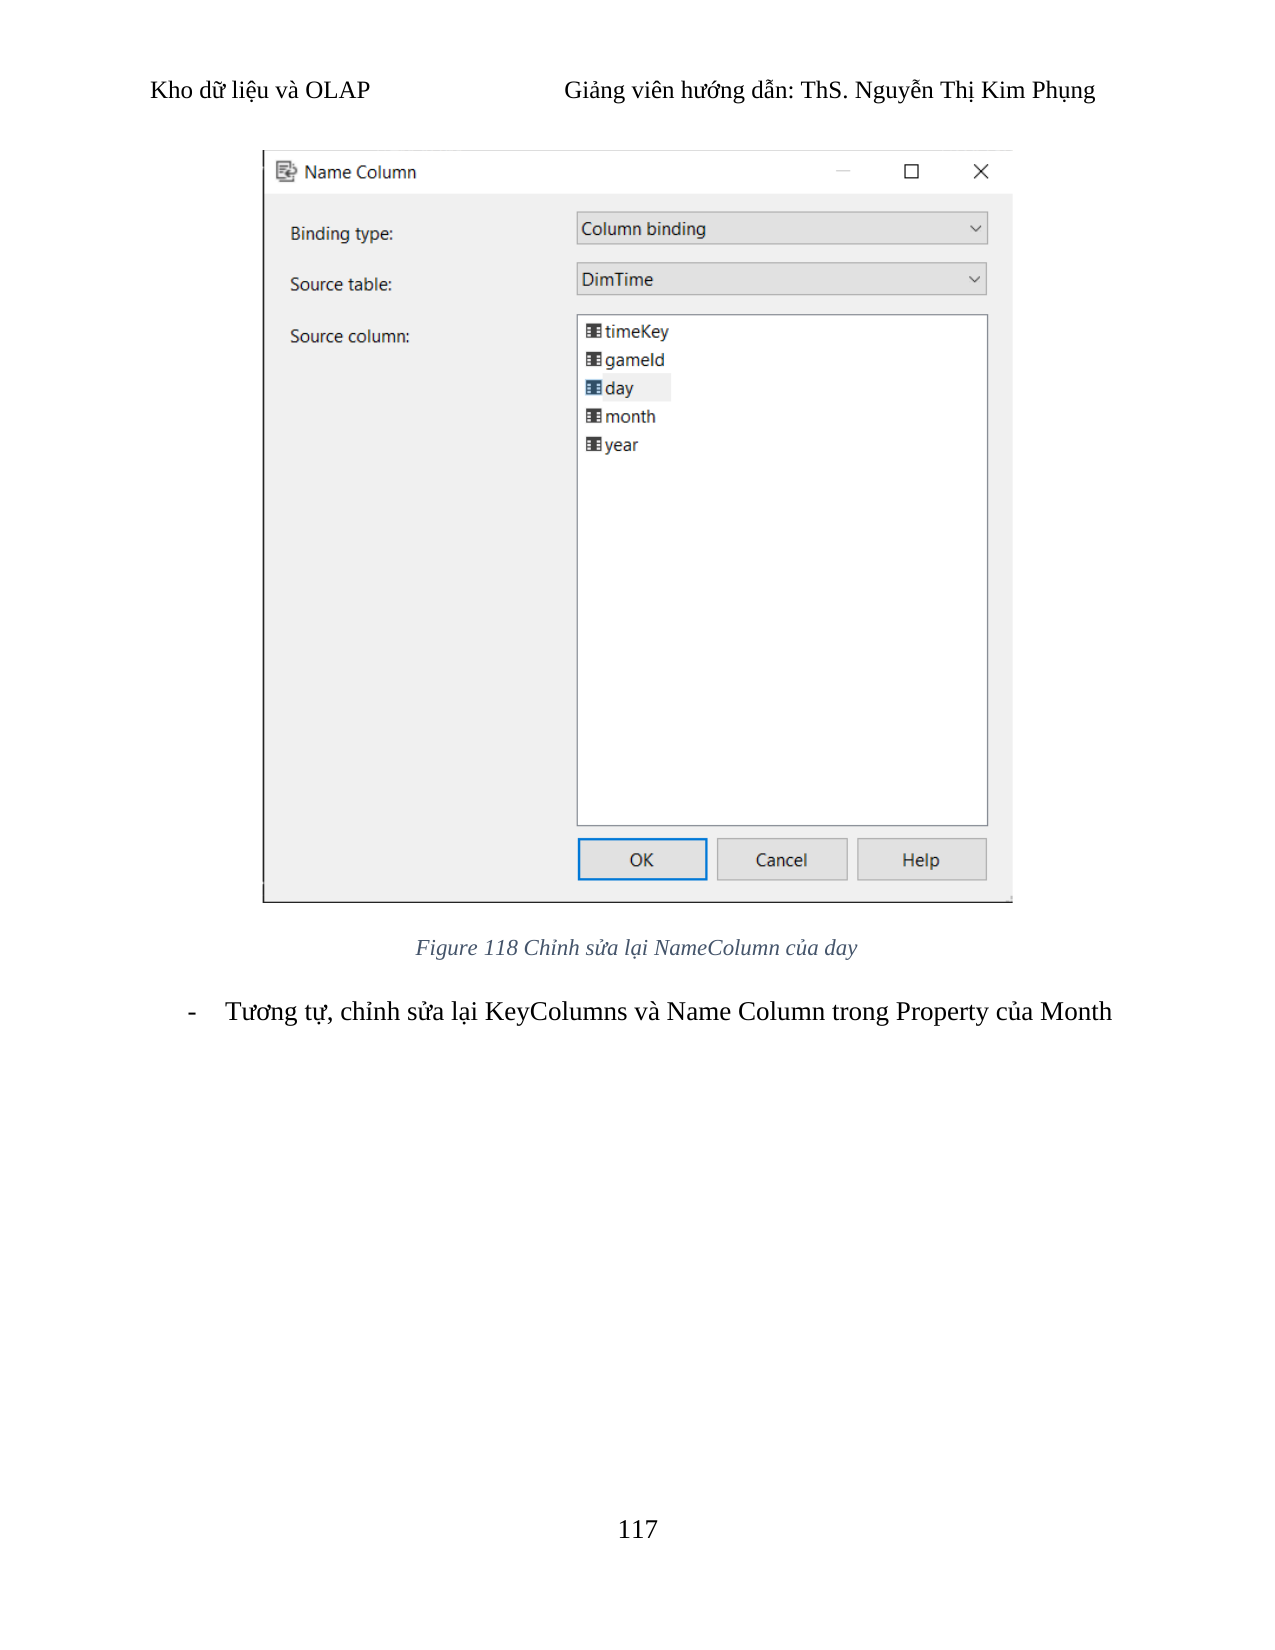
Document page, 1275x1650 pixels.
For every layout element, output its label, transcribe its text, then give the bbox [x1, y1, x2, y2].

list Tương tự, chỉnh sửa lại KeyColumns và Name Column trong Property của Month [187, 995, 1125, 1026]
text Figure 118 Chỉnh sửa lại NameColumn của day [150, 934, 1125, 961]
picture [262, 150, 1013, 903]
